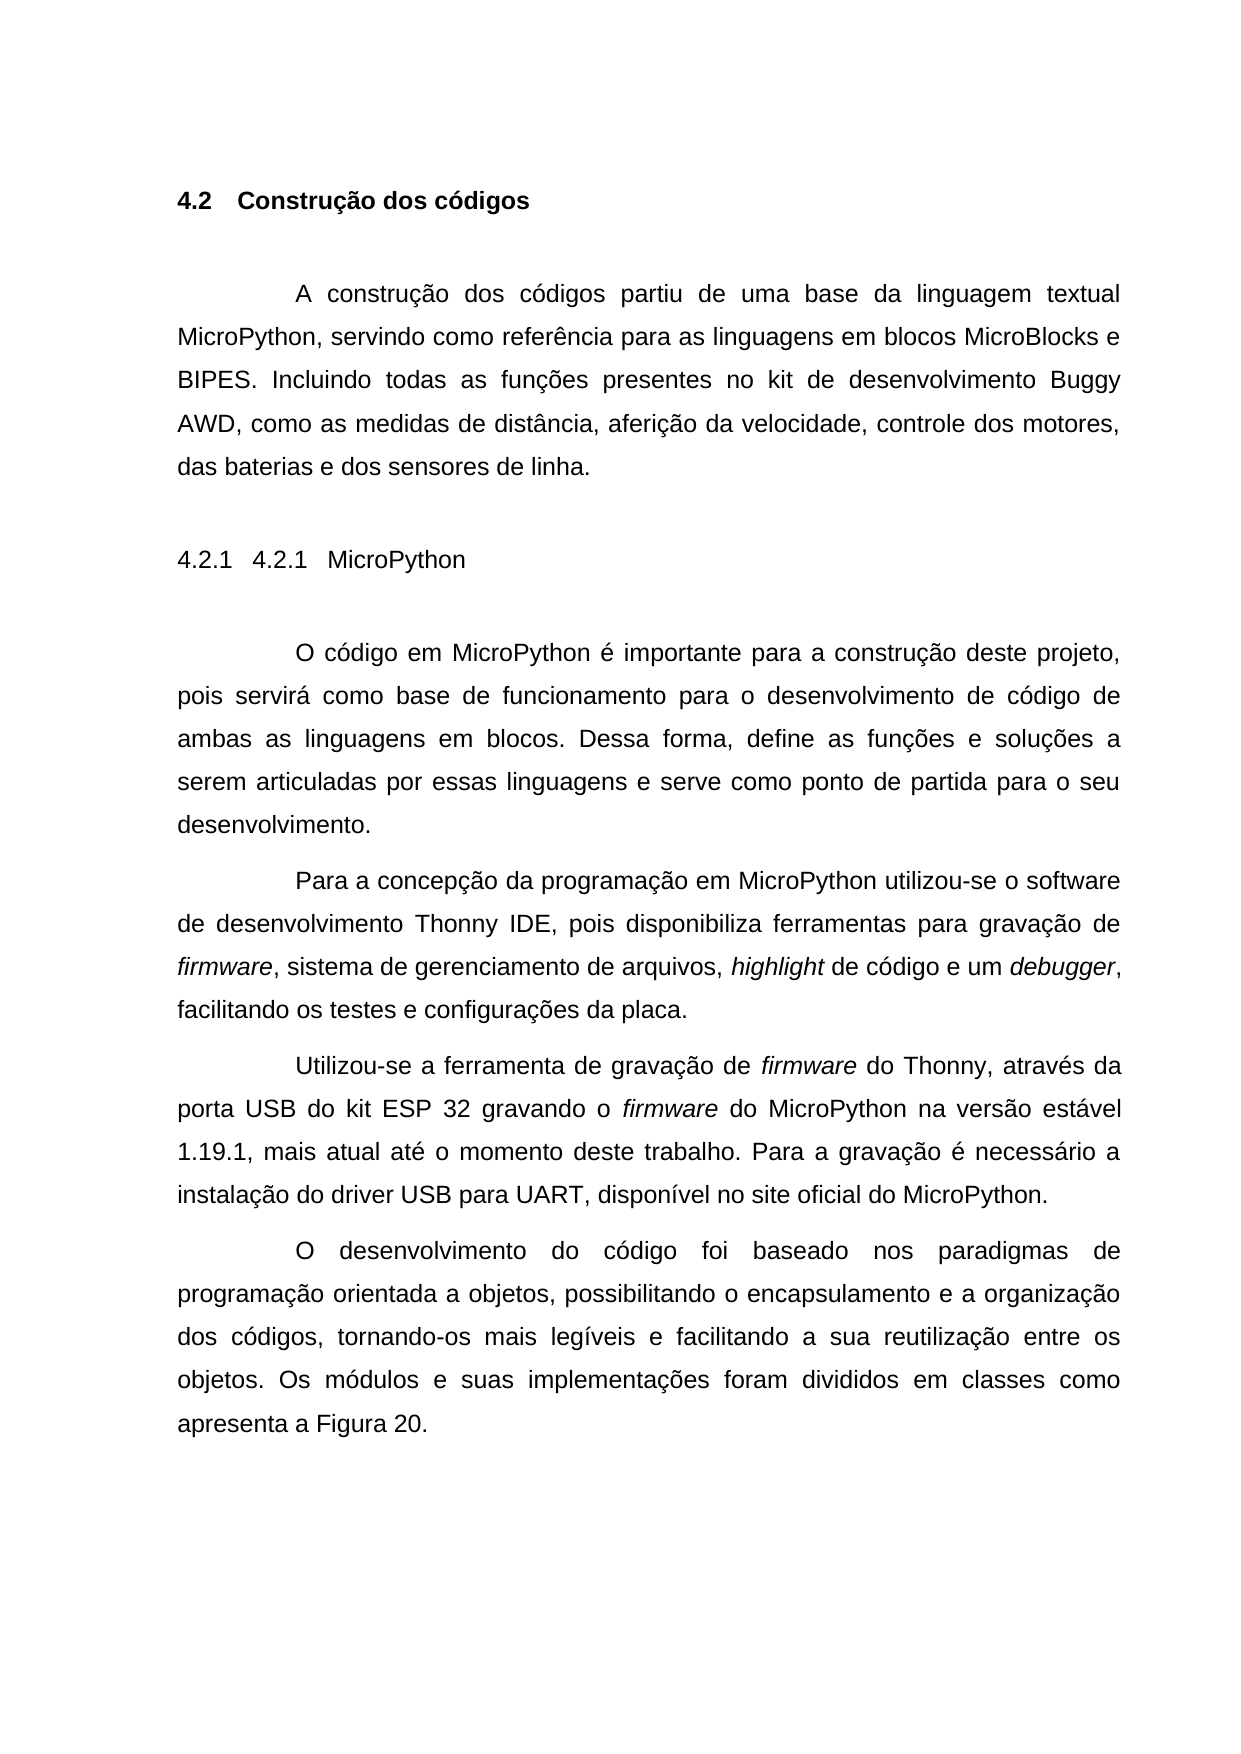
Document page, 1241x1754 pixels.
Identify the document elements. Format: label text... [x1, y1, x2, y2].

subtitle 4.2.1 MicroPython [177, 545, 1122, 574]
text A construção dos códigos partiu de uma base da linguagem textual MicroPython, servindo como referência para as linguagens em blocos MicroBlocks e BIPES. Incluindo todas as funções presentes no kit de desenvolvimento Buggy AWD, como as medidas de distância, aferição da velocidade, controle dos motores, das baterias e dos sensores de linha. [177, 279, 1122, 481]
text Utilizou-se a ferramenta de gravação de firmware do Thonny, através da porta USB do kit ESP 32 gravando o firmware do MicroPython na versão estável 1.19.1, mais atual até o momento deste trabalho. Para a gravação é necessário a instalação do driver USB para UART, disponível no site oficial do MicroPython. [177, 1051, 1122, 1209]
subtitle Construção dos códigos [177, 186, 1122, 215]
text Para a concepção da programação em MicroPython utilizou-se o software de desenvolvimento Thonny IDE, pois disponibiliza ferramentas para gravação de firmware, sistema de gerenciamento de arquivos, highlight de código e um debugger, facilitando os testes e configurações da placa. [177, 866, 1122, 1024]
text O código em MicroPython é importante para a construção deste projeto, pois servirá como base de funcionamento para o desenvolvimento de código de ambas as linguagens em blocos. Dessa forma, define as funções e soluções a serem articuladas por essas linguagens e serve como ponto de partida para o seu desenvolvimento. [177, 638, 1122, 839]
text O desenvolvimento do código foi baseado nos paradigmas de programação orientada a objetos, possibilitando o encapsulamento e a organização dos códigos, tornando-os mais legíveis e facilitando a sua reutilização entre os objetos. Os módulos e suas implementações foram divididos em classes como apresenta a Figura 20. [177, 1236, 1122, 1437]
